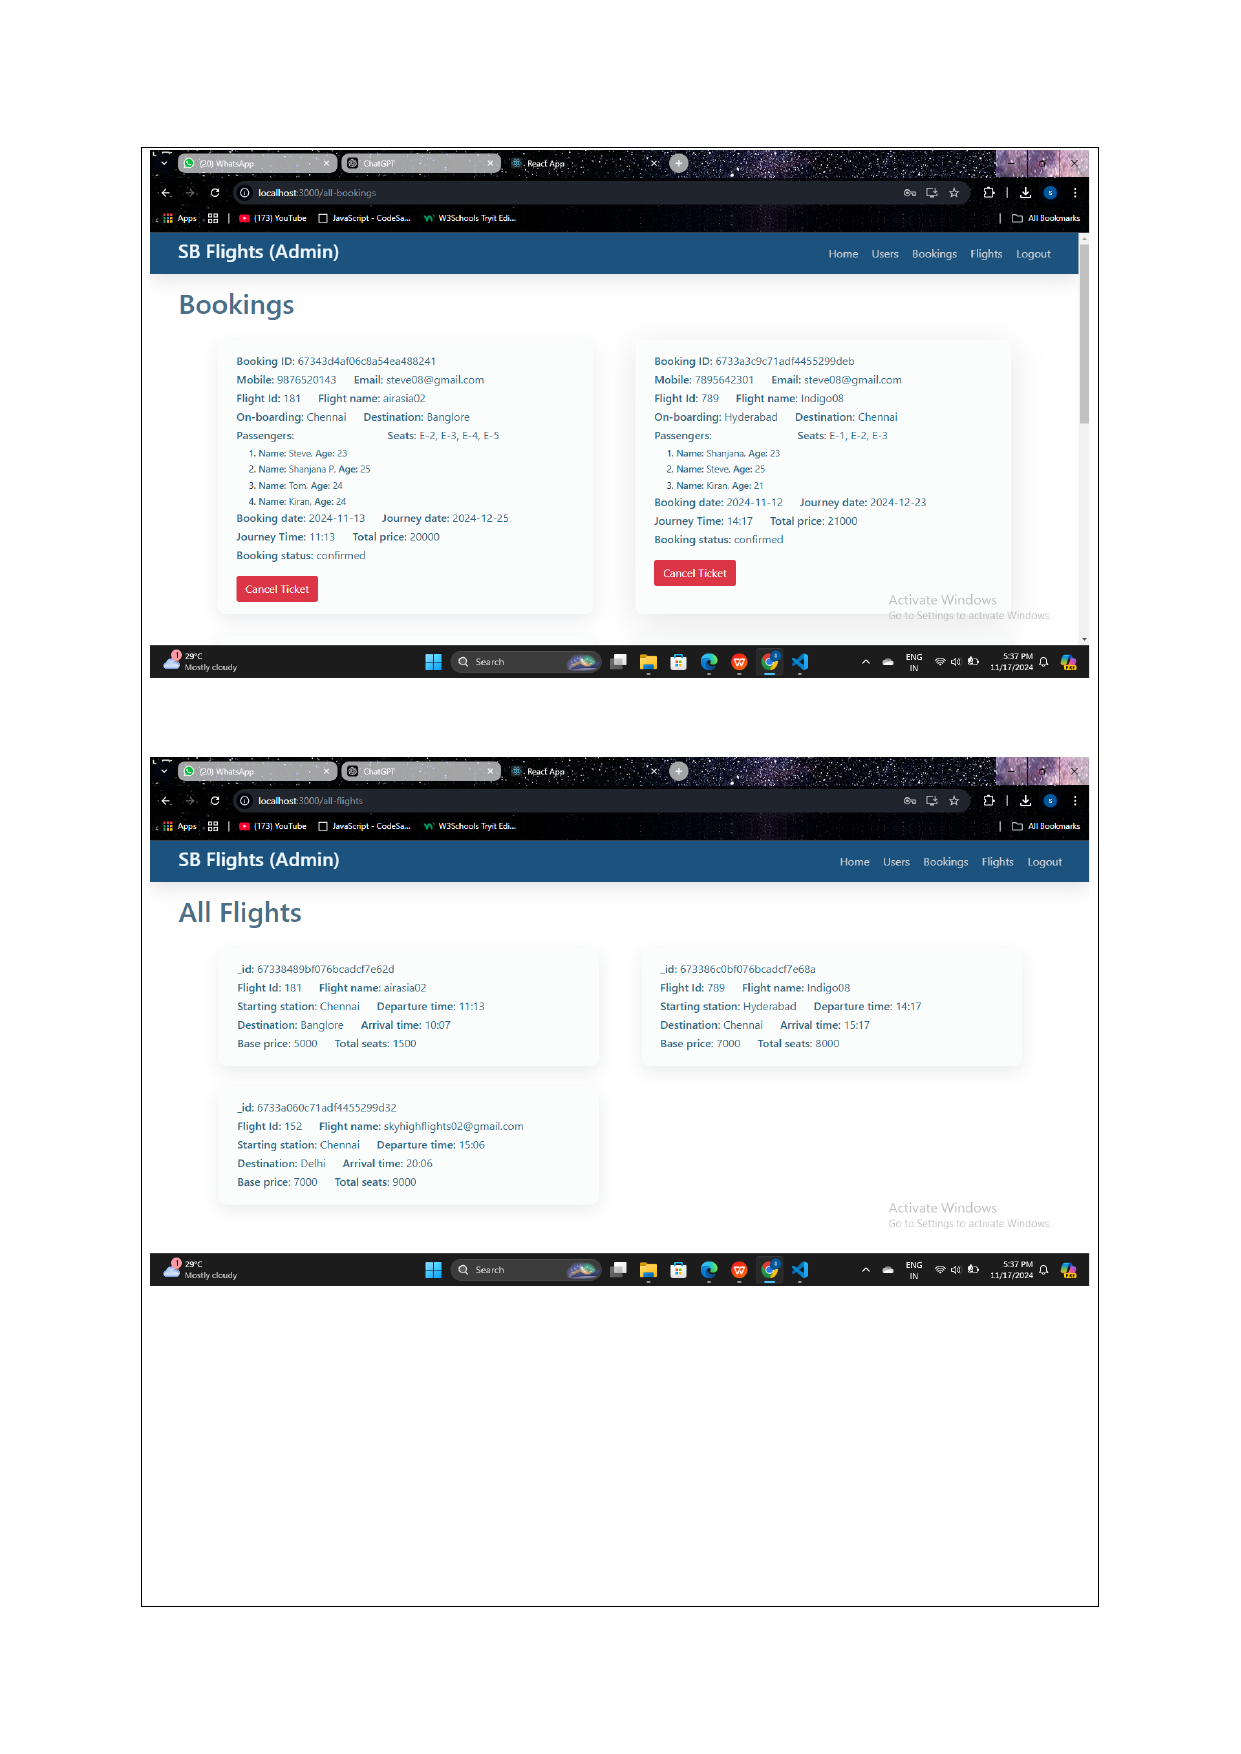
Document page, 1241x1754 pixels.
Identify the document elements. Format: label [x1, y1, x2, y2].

picture [150, 150, 1090, 678]
picture [150, 757, 1090, 1286]
